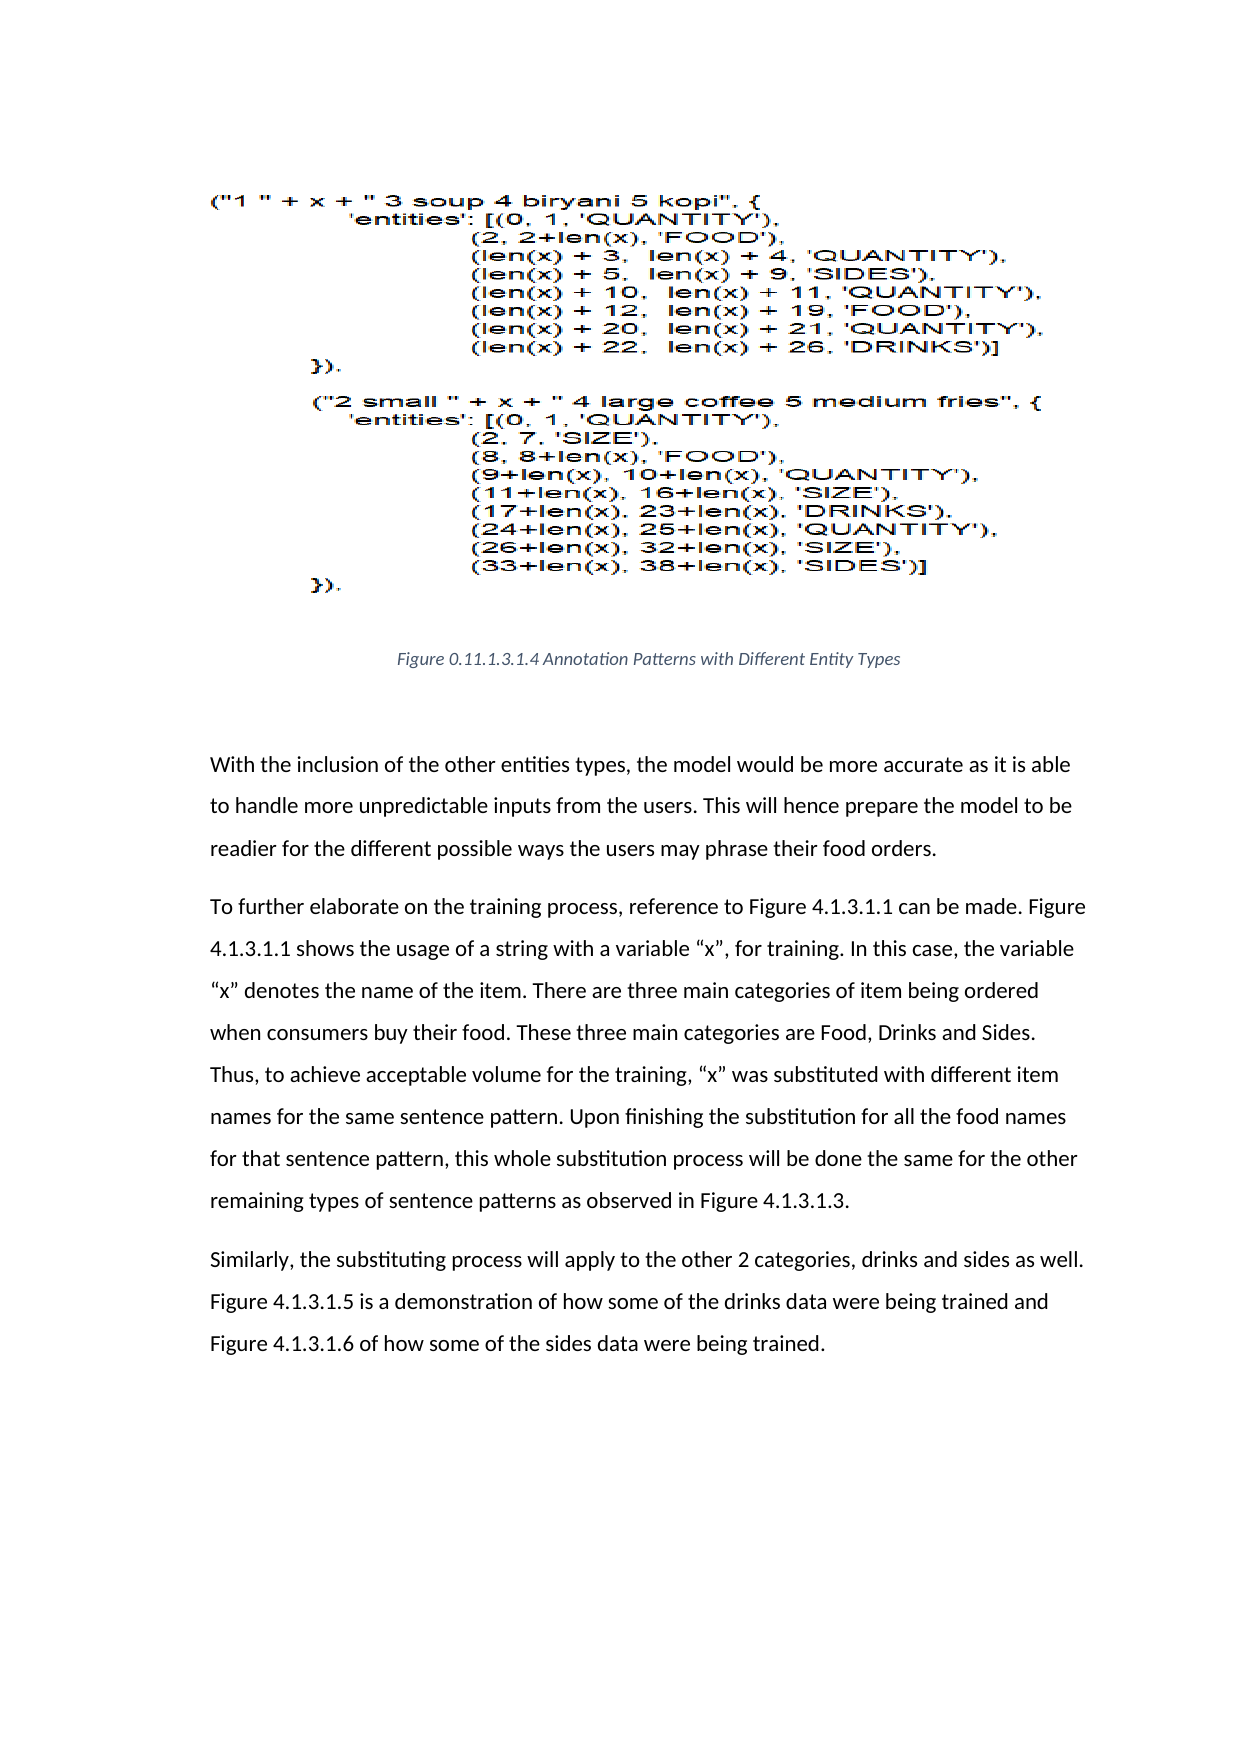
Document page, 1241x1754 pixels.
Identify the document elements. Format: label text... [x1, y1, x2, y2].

text With the inclusion of the other entities types, the model would be more accurate as it is able to handle more unpredictable inputs from the users. This will hence prepare the model to be readier for the different possible ways the users may phrase their food orders. [210, 750, 1090, 862]
text To further elaborate on the training process, reference to Figure 4.1.3.1.1 can be made. Figure 4.1.3.1.1 shows the usage of a string with a variable “x”, for training. In this case, the variable “x” denotes the name of the item. There are three main categories of item being ordered when consumers buy their food. These three main categories are Food, Drinks and Sides. Thus, to achieve acceptable volume for the training, “x” was substituted with different item names for the same sentence pattern. Upon finishing the substitution for all the food names for that sentence pattern, this whole substitution process will be done the same for the other remaining types of sentence patterns as observed in Figure 4.1.3.1.3. [210, 892, 1090, 1214]
text Similarly, the substituting process will apply to the other 2 categories, drinks and sides as well. Figure 4.1.3.1.5 is a demonstration of how some of the drinks data were being trained and Figure 4.1.3.1.6 of how some of the sides data were being trained. [210, 1245, 1090, 1357]
picture [209, 177, 1099, 617]
